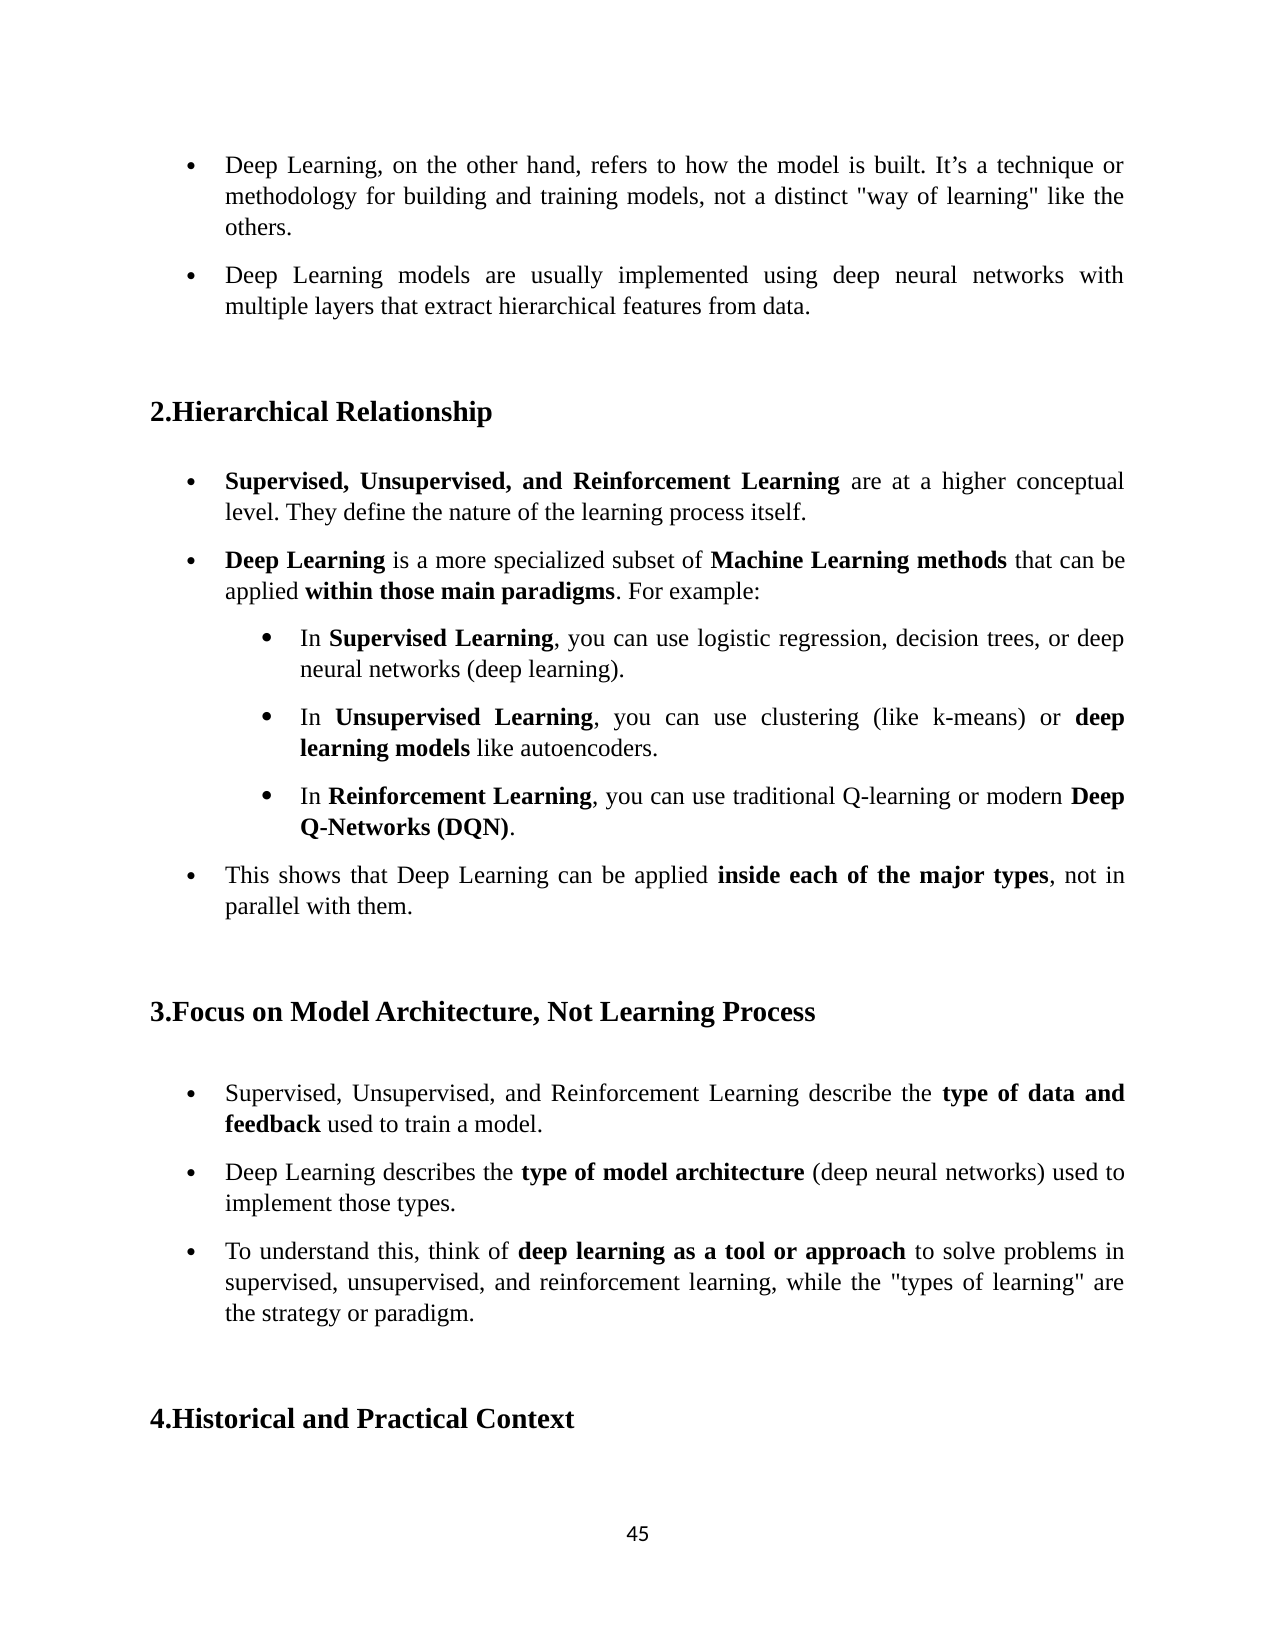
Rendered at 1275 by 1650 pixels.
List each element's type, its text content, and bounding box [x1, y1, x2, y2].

subtitle 3.Focus on Model Architecture, Not Learning Process [150, 994, 1125, 1028]
list In Reinforcement Learning, you can use traditional Q-learning or modern Deep Q-Networks (DQN). [262, 781, 1125, 841]
list Deep Learning is a more specialized subset of Machine Learning methods that can be applied within those main paradigms. For example: [187, 545, 1125, 604]
list Supervised, Unsupervised, and Reinforcement Learning are at a higher conceptual level. They define the nature of the learning process itself. [187, 466, 1125, 526]
list Supervised, Unsupervised, and Reinforcement Learning describe the type of data and feedback used to train a model. [187, 1078, 1125, 1138]
list In Unsupervised Learning, you can use clustering (like k-means) or deep learning models like autoencoders. [262, 702, 1125, 762]
subtitle 4.Historical and Practical Context [150, 1402, 1125, 1435]
subtitle 2.Hierarchical Relationship [150, 394, 1125, 428]
list To understand this, think of deep learning as a tool or approach to solve problems in supervised, unsupervised, and reinforcement learning, while the "types of learning" are the strategy or paradigm. [187, 1236, 1125, 1327]
list Deep Learning describes the type of model architecture (deep neural networks) used to implement those types. [187, 1157, 1125, 1217]
list This shows that Deep Learning can be applied inside each of the major types, not in parallel with them. [187, 860, 1125, 919]
list In Supervised Learning, you can use logistic regression, decision trees, or deep neural networks (deep learning). [262, 623, 1125, 683]
list Deep Learning, on the other hand, refers to how the model is built. It’s a technique or methodology for building and training models, not a distinct "way of learning" like the others. [187, 150, 1125, 241]
list Deep Learning models are usually implemented using deep neural networks with multiple layers that extract hierarchical features from data. [187, 260, 1125, 319]
